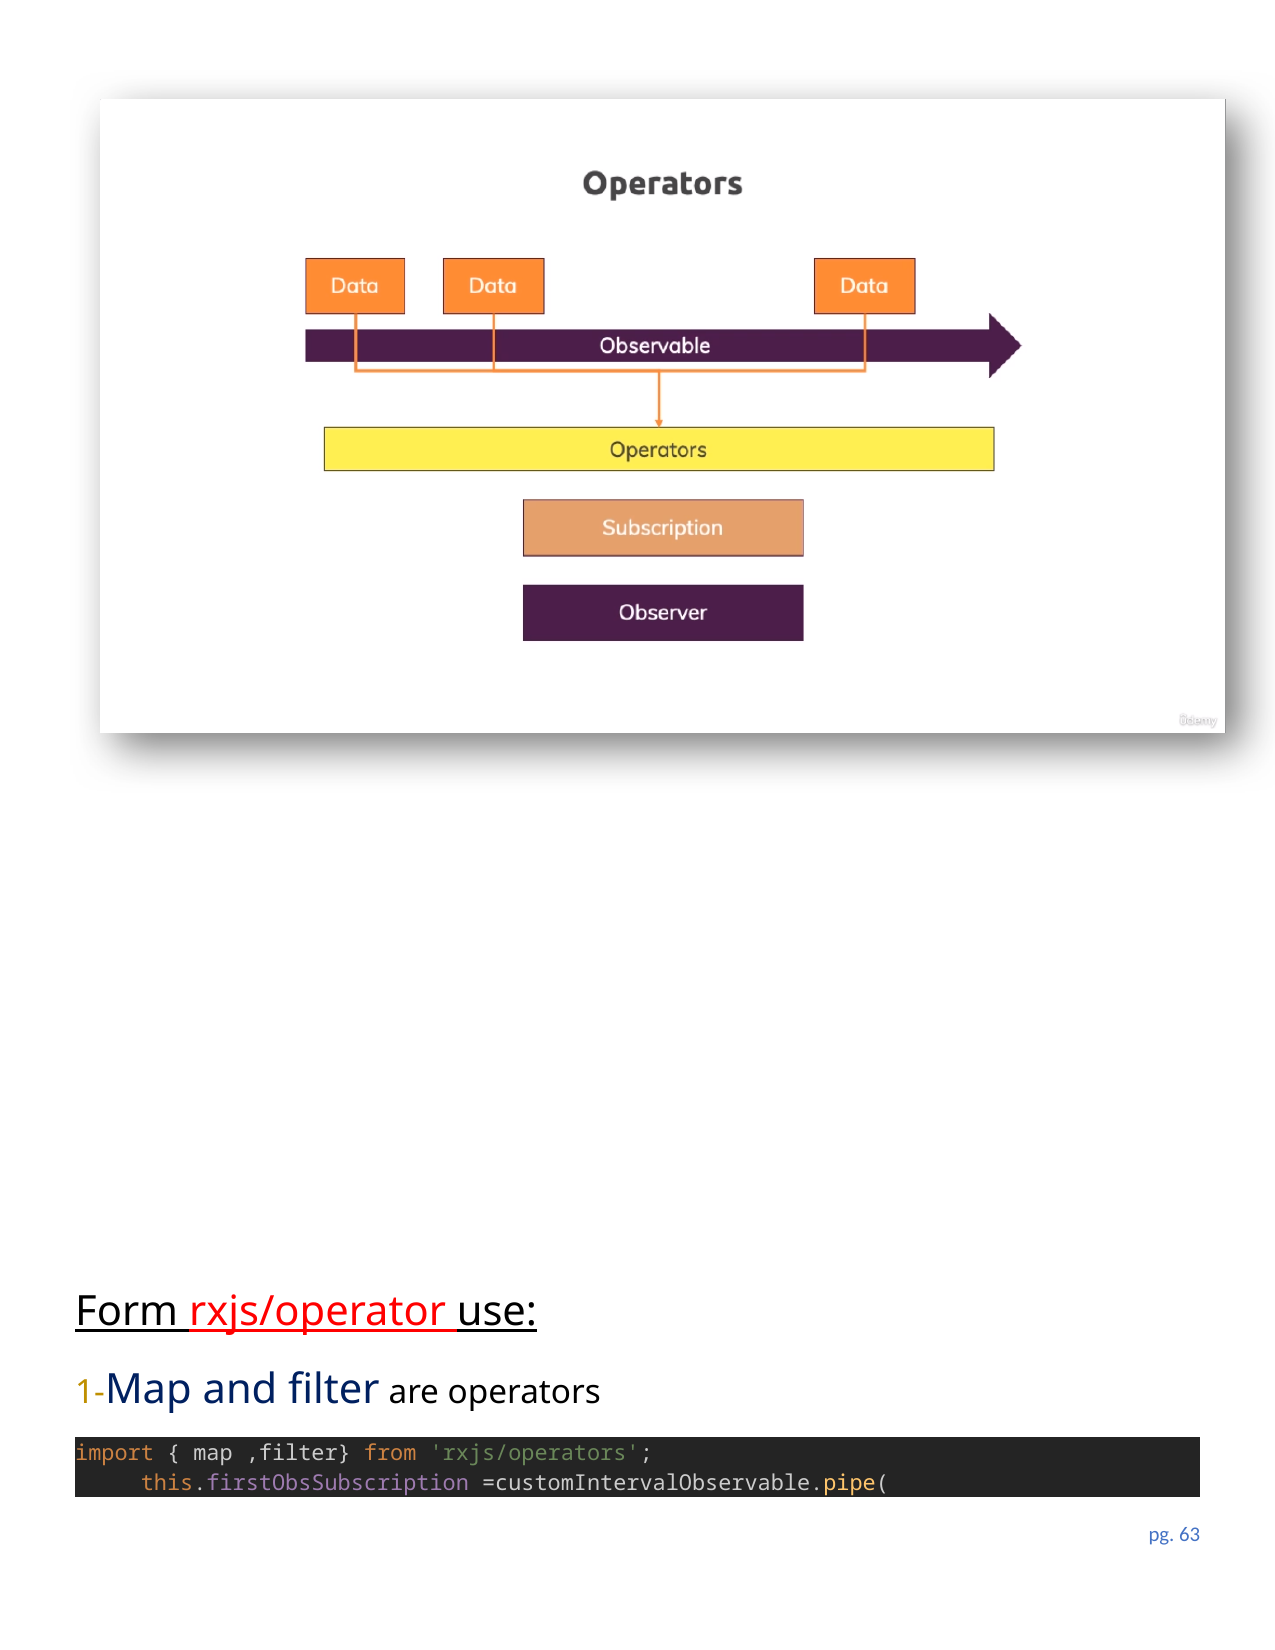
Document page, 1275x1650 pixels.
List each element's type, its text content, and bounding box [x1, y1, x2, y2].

text import { map ,filter} from 'rxjs/operators'; [75, 1437, 1200, 1467]
picture [100, 99, 1226, 733]
text this.firstObsSubscription =customIntervalObservable.pipe( [75, 1467, 1200, 1497]
text Form rxjs/operator use: [75, 1281, 1200, 1338]
text 1-Map and filter are operators [75, 1359, 1200, 1416]
